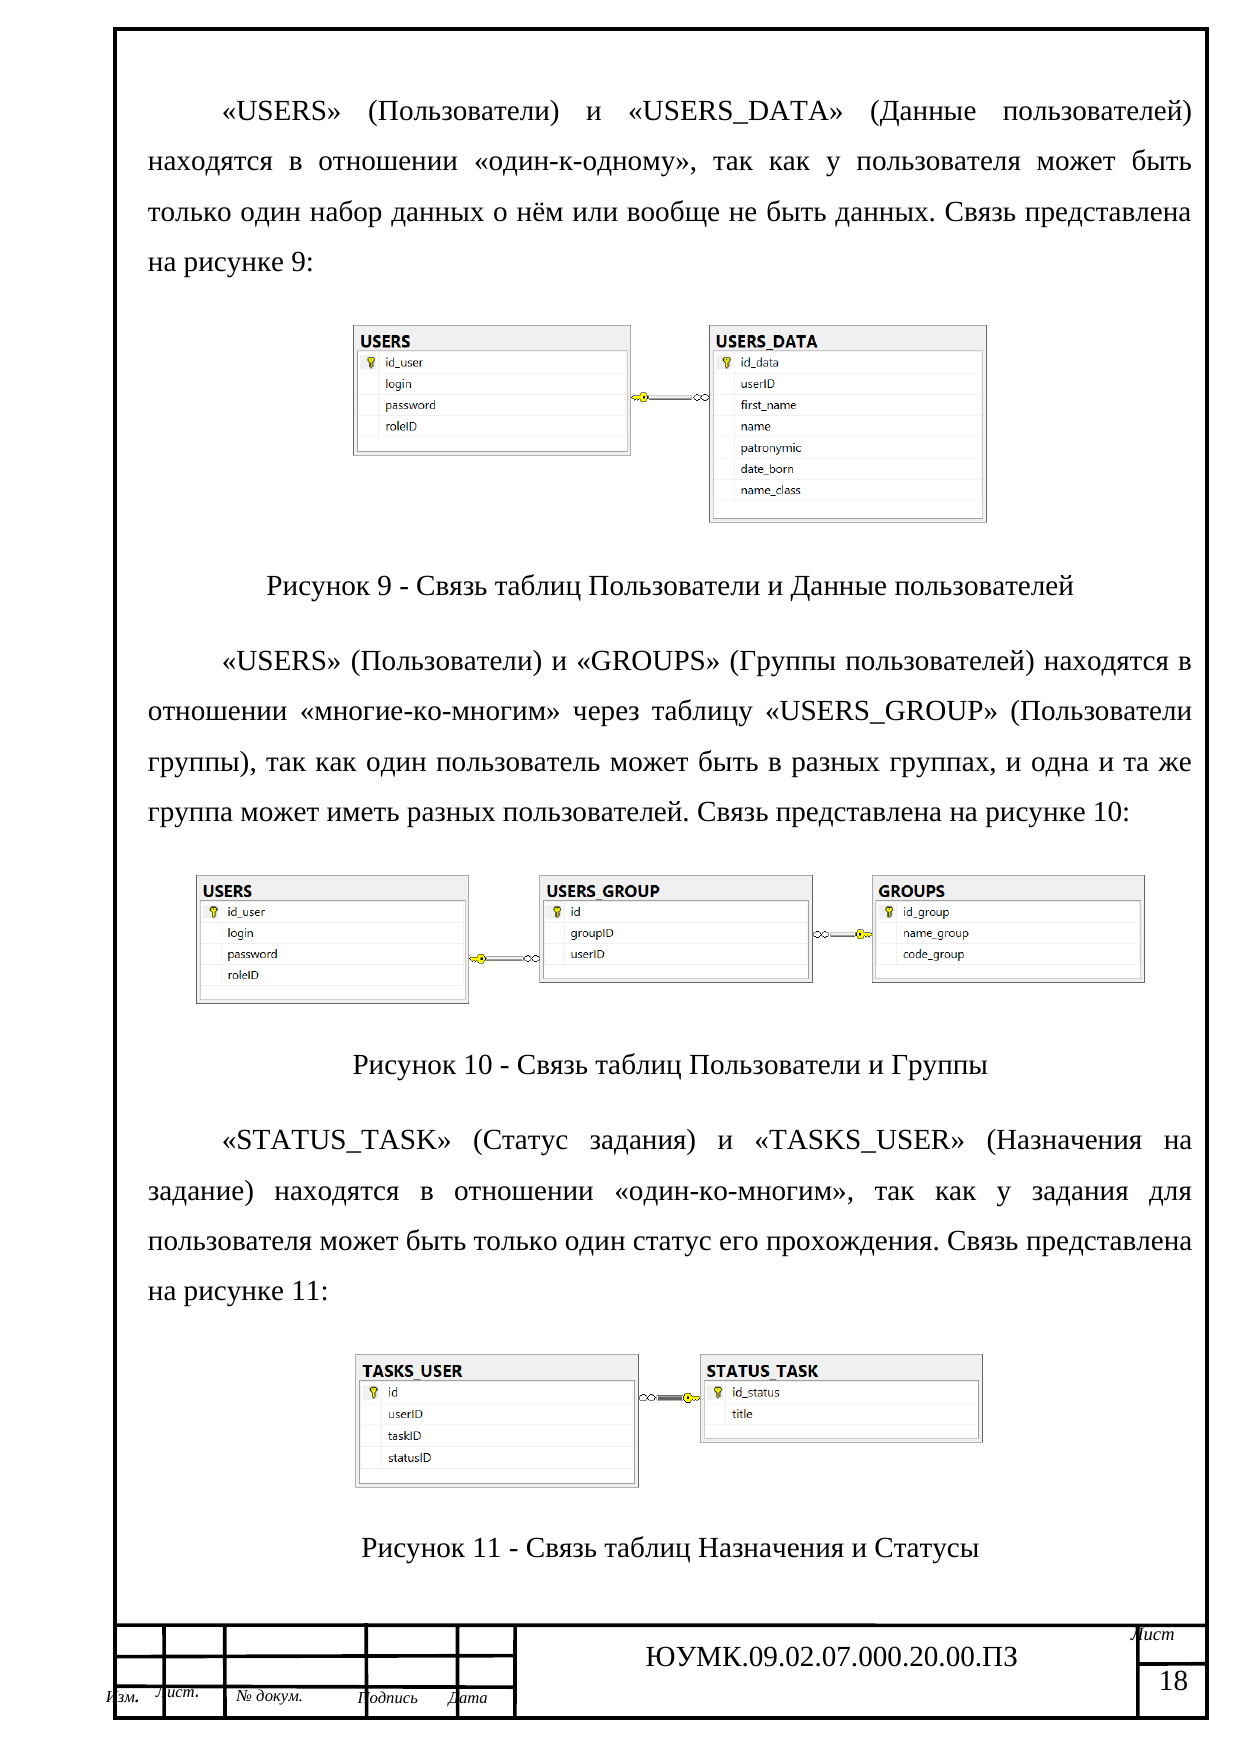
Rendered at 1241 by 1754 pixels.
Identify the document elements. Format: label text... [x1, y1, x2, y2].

picture [349, 319, 992, 529]
text «STATUS_TASK» (Статус задания) и «TASKS_USER» (Назначения на задание) находятся в отношении «один-ко-многим», так как у задания для пользователя может быть только один статус его прохождения. Связь представлена на рисунке 11: [148, 1122, 1193, 1307]
text «USERS» (Пользователи) и «USERS_DATA» (Данные пользователей) находятся в отношении «один-к-одному», так как у пользователя может быть только один набор данных о нём или вообще не быть данных. Связь представлена на рисунке 9: [148, 93, 1193, 277]
text Рисунок 9 - Связь таблиц Пользователи и Данные пользователей [148, 568, 1193, 601]
picture [352, 1348, 988, 1491]
text «USERS» (Пользователи) и «GROUPS» (Группы пользователей) находятся в отношении «многие-ко-многим» через таблицу «USERS_GROUP» (Пользователи группы), так как один пользователь может быть в разных группах, и одна и та же группа может иметь разных пользователей. Связь представлена на рисунке 10: [148, 643, 1193, 828]
text Рисунок 10 - Связь таблиц Пользователи и Группы [148, 1047, 1193, 1081]
text Рисунок 11 - Связь таблиц Назначения и Статусы [148, 1530, 1193, 1563]
picture [192, 869, 1149, 1009]
